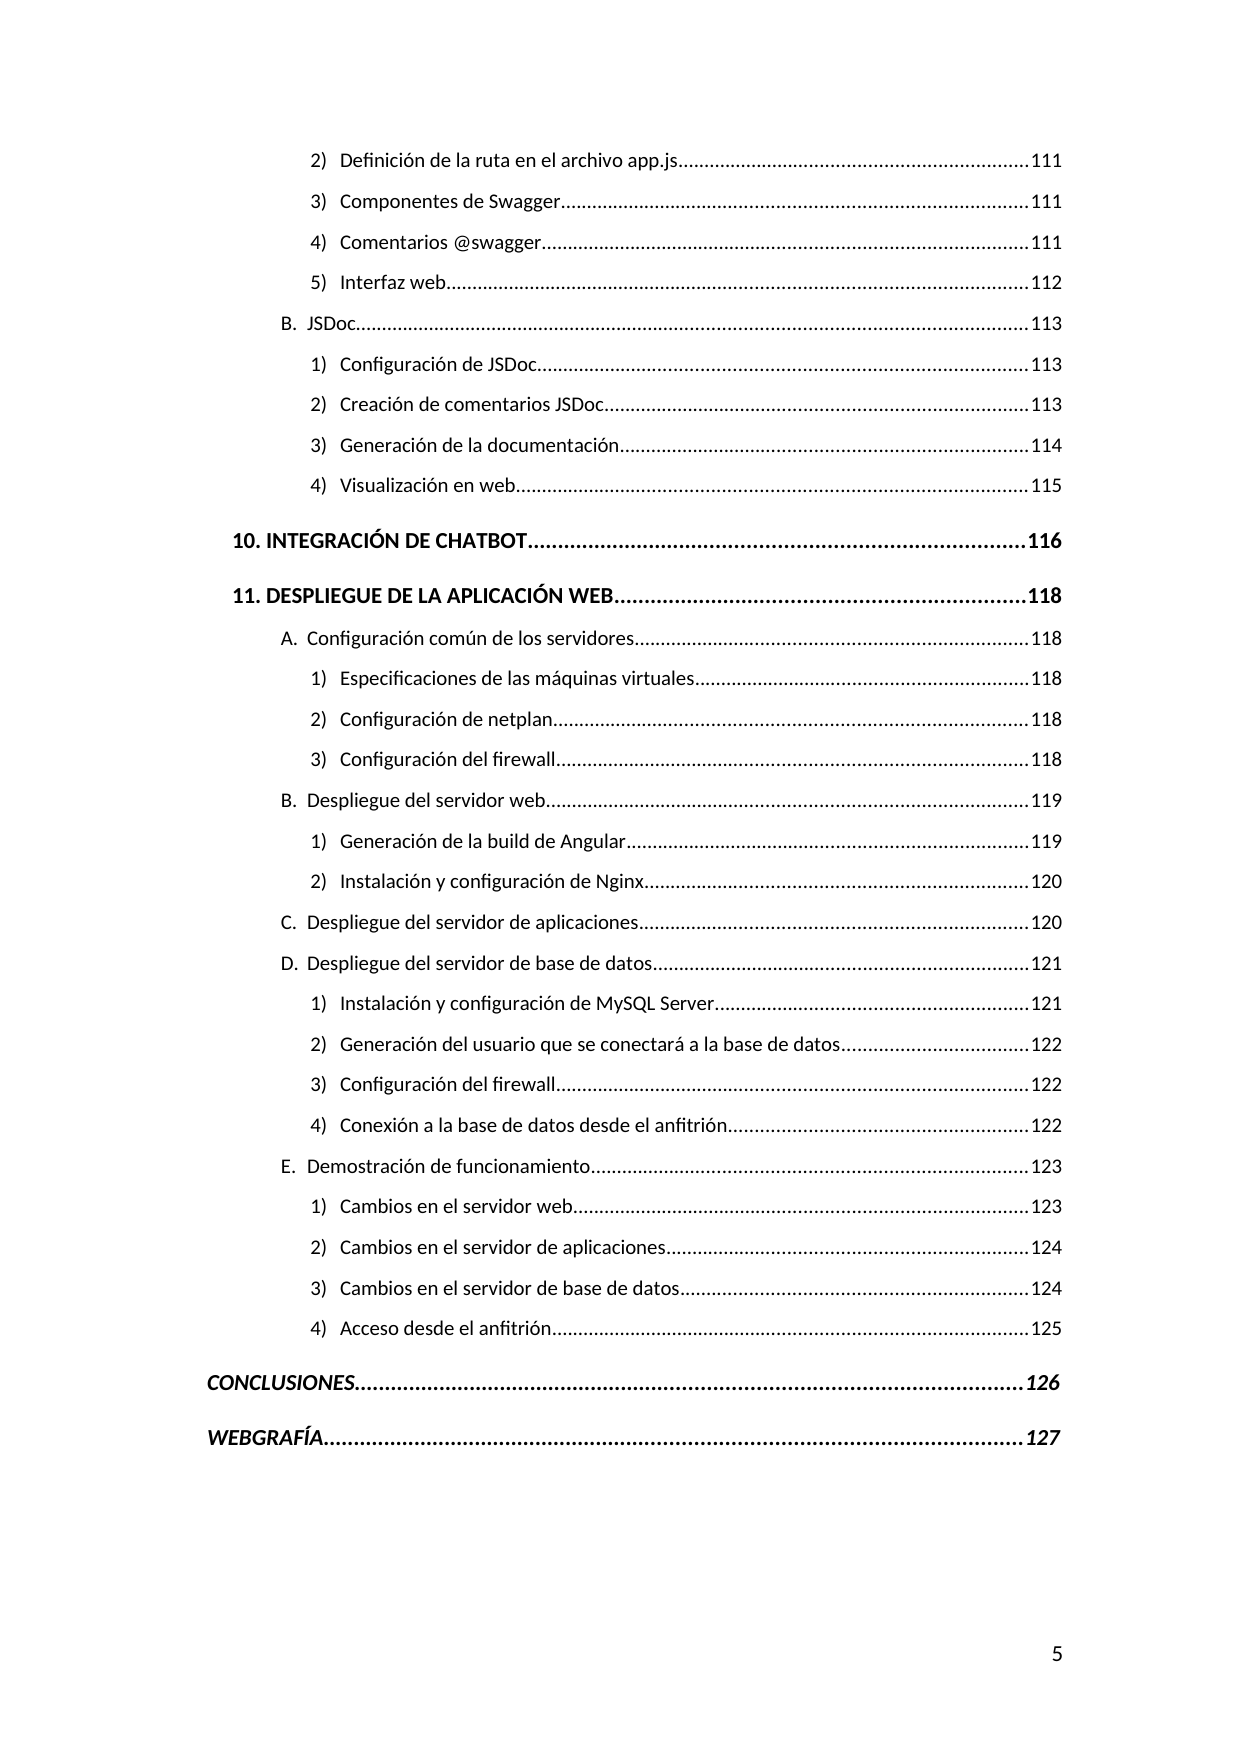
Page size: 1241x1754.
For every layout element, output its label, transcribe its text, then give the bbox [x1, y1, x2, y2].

text A. Configuración común de los servidores 118 [281, 625, 1063, 650]
text 2) Instalación y configuración de Nginx 120 [310, 868, 1063, 894]
text 11. DESPLIEGUE DE LA APLICACIÓN WEB 118 [232, 582, 1063, 609]
text B. JSDoc 113 [281, 310, 1063, 336]
text 3) Cambios en el servidor de base de datos 124 [310, 1275, 1063, 1300]
text 4) Comentarios @swagger 111 [310, 229, 1063, 254]
text 3) Generación de la documentación 114 [310, 432, 1063, 457]
text 2) Creación de comentarios JSDoc 113 [310, 391, 1063, 417]
text B. Despliegue del servidor web 119 [281, 787, 1063, 813]
text 1) Configuración de JSDoc 113 [310, 351, 1063, 376]
text 2) Cambios en el servidor de aplicaciones 124 [310, 1234, 1063, 1259]
text 1) Instalación y configuración de MySQL Server. 121 [310, 990, 1063, 1016]
text 3) Configuración del firewall 118 [310, 747, 1063, 772]
text D. Despliegue del servidor de base de datos 121 [281, 950, 1063, 975]
text 2) Definición de la ruta en el archivo app.js 111 [310, 148, 1063, 173]
text 3) Componentes de Swagger 111 [310, 188, 1063, 214]
text 4) Visualización en web 115 [310, 473, 1063, 498]
text 10. INTEGRACIÓN DE CHATBOT 116 [232, 526, 1063, 554]
text 1) Especificaciones de las máquinas virtuales 118 [310, 665, 1063, 691]
text 2) Generación del usuario que se conectará a la base de datos 122 [310, 1031, 1063, 1056]
text 1) Generación de la build de Angular 119 [310, 828, 1063, 853]
text 1) Cambios en el servidor web 123 [310, 1193, 1063, 1219]
text WEBGRAFÍA 127 [207, 1423, 1063, 1451]
text CONCLUSIONES 126 [207, 1368, 1063, 1397]
text 2) Configuración de netplan 118 [310, 706, 1063, 731]
text E. Demostración de funcionamiento 123 [281, 1153, 1063, 1178]
text C. Despliegue del servidor de aplicaciones 120 [281, 909, 1063, 934]
text 4) Acceso desde el anfitrión 125 [310, 1315, 1063, 1341]
text 3) Configuración del firewall 122 [310, 1072, 1063, 1097]
text 5) Interfaz web 112 [310, 269, 1063, 295]
text 4) Conexión a la base de datos desde el anfitrión 122 [310, 1112, 1063, 1138]
